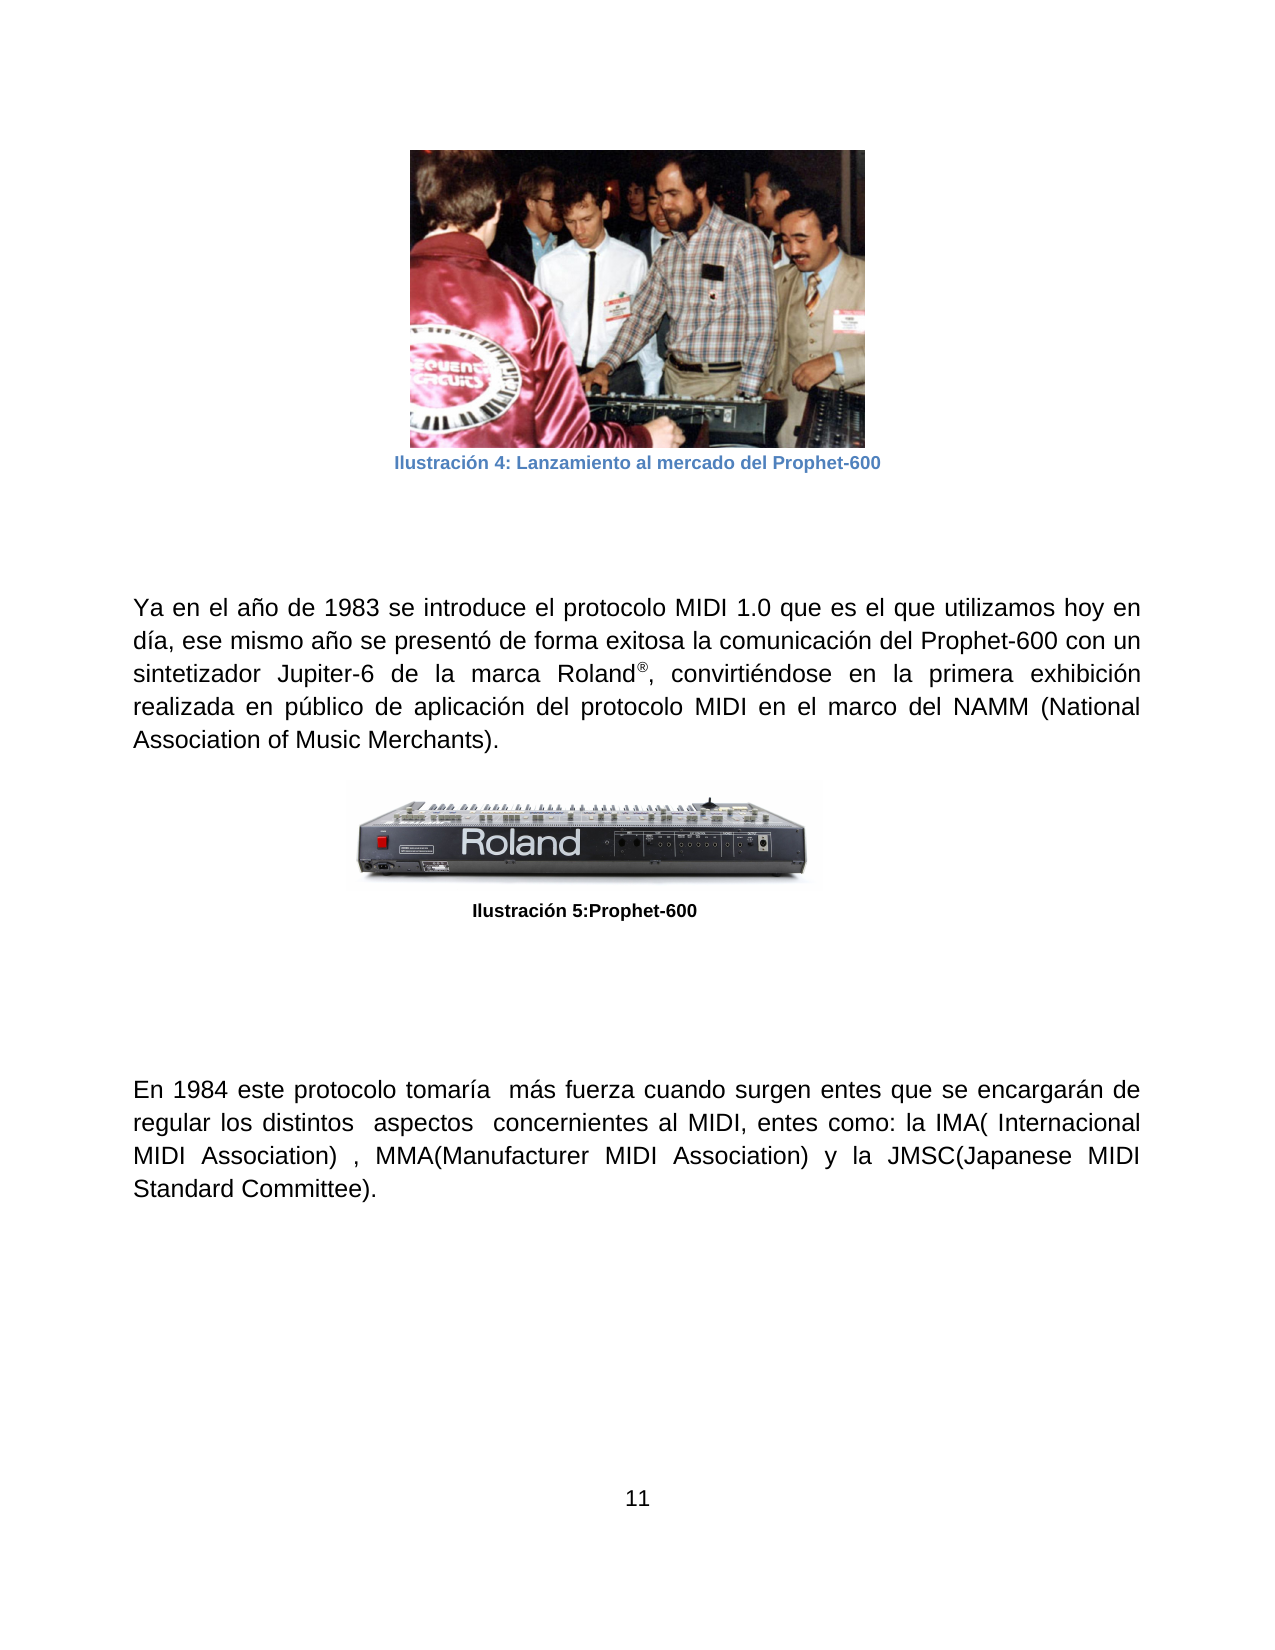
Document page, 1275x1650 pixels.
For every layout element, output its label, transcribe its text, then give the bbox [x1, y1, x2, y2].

picture [345, 780, 824, 891]
text En 1984 este protocolo tomaría más fuerza cuando surgen entes que se encargarán de regular los distintos aspectos concernientes al MIDI, entes como: la IMA( Internacional MIDI Association) , MMA(Manufacturer MIDI Association) y la JMSC(Japanese MIDI Standard Committee). [133, 1074, 1142, 1202]
text Ya en el año de 1983 se introduce el protocolo MIDI 1.0 que es el que utilizamos hoy en día, ese mismo año se presentó de forma exitosa la comunicación del Prophet-600 con un sintetizador Jupiter-6 de la marca Roland®, convirtiéndose en la primera exhibición realizada en público de aplicación del protocolo MIDI en el marco del NAMM (National Association of Music Merchants). [133, 593, 1142, 754]
picture [410, 150, 865, 448]
